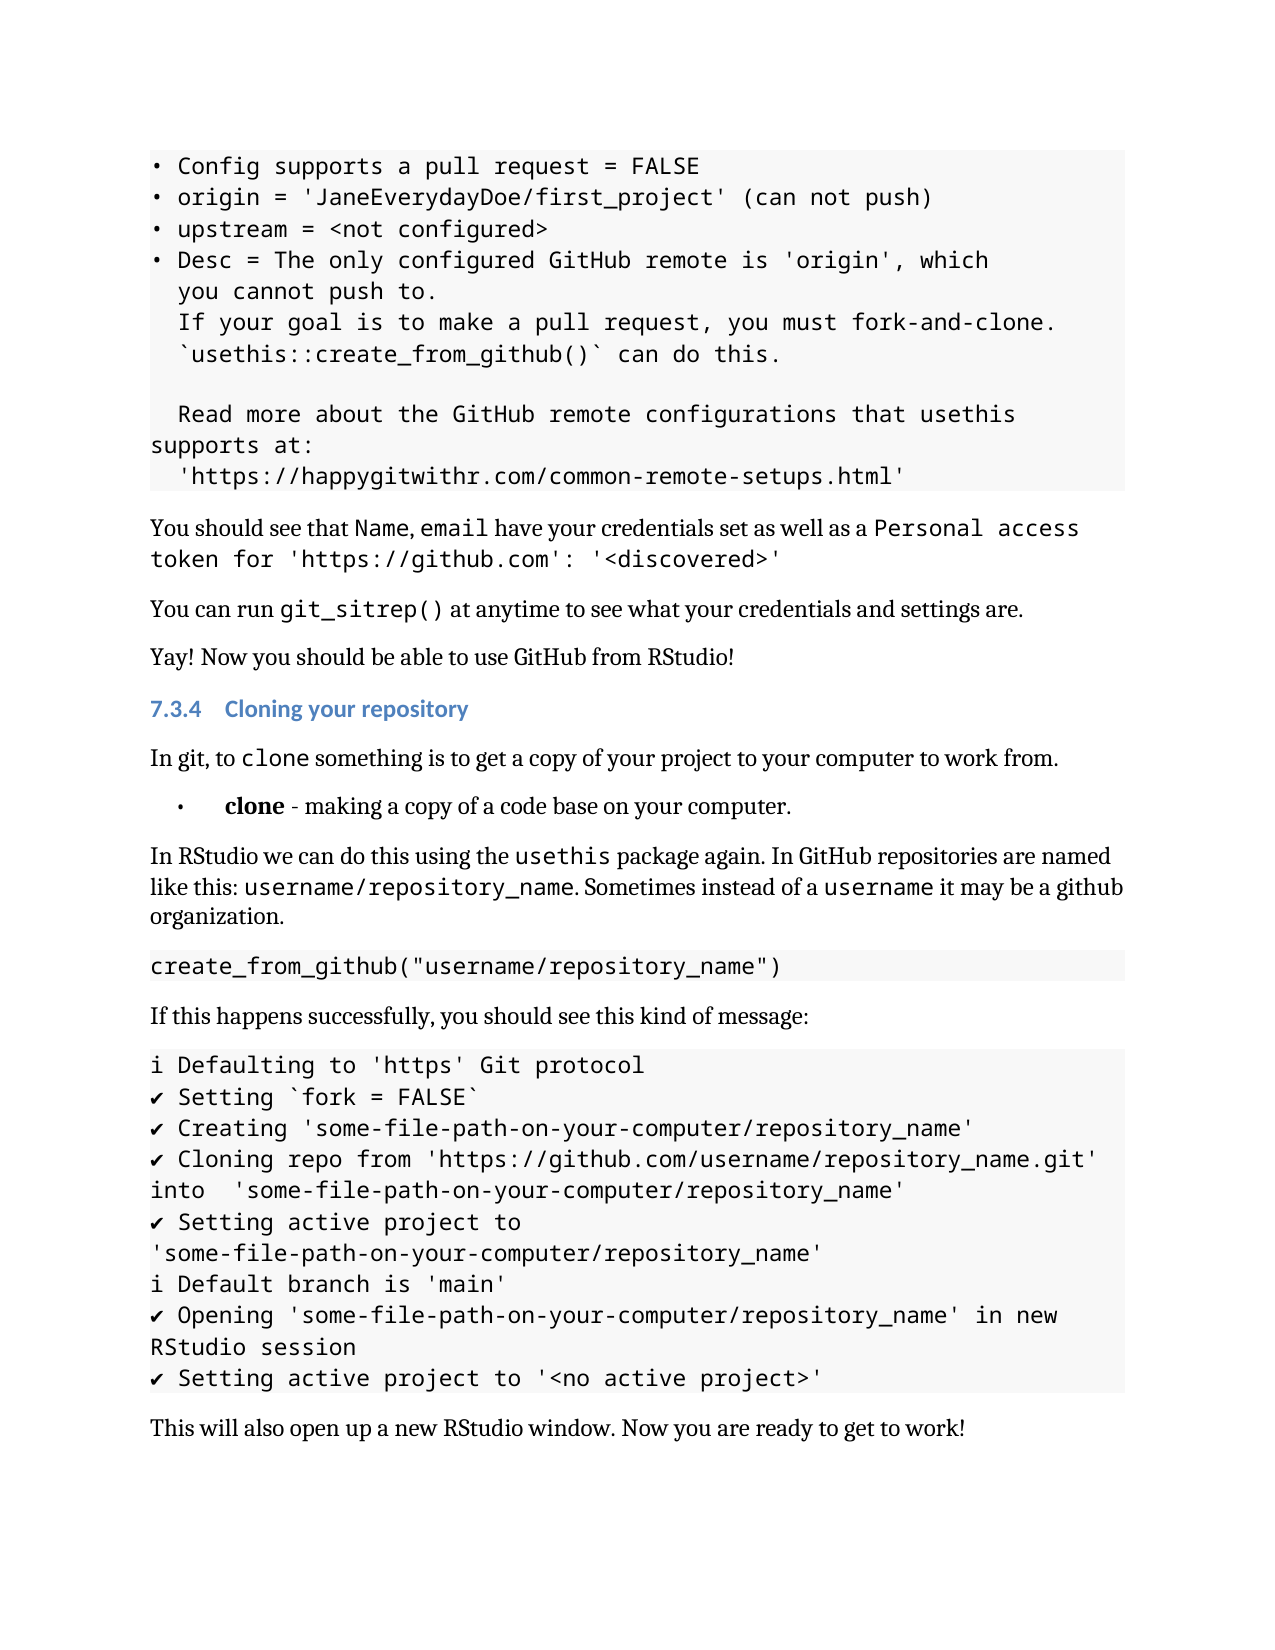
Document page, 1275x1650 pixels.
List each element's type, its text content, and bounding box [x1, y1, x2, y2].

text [150, 150, 1125, 491]
text Yay! Now you should be able to use GitHub from RStudio! [150, 643, 1125, 672]
text create_from_github("username/repository_name") [150, 950, 1125, 981]
text In git, to clone something is to get a copy of your project to your computer to work from. [150, 742, 1125, 773]
text In RStudio we can do this using the usethis package again. In GitHub repositories are named like this: username/repository_name. Sometimes instead of a username it may be a github organization. [150, 840, 1125, 931]
text You can run git_sitrep() at anytime to see what your credentials and settings are. [150, 593, 1125, 624]
text You should see that Name, email have your credentials set as well as a Personal access token for 'https://github.com': '<discovered>' [150, 512, 1125, 574]
subtitle 7.3.4 Cloning your repository [150, 693, 1125, 723]
text ℹ Defaulting to 'https' Git protocol ✔ Setting `fork = FALSE` ✔ Creating 'some-file-path-on-your-computer/repository_name' ✔ Cloning repo from 'https://github.com/username/repository_name.git' into 'some-file-path-on-your-computer/repository_name' ✔ Setting active project to 'some-file-path-on-your-computer/repository_name' ℹ Default branch is 'main' ✔ Opening 'some-file-path-on-your-computer/repository_name' in new RStudio session ✔ Setting active project to '<no active project>' [150, 1049, 1125, 1393]
text This will also open up a new RStudio window. Now you are ready to get to work! [150, 1414, 1125, 1443]
text If this happens successfully, you should see this kind of message: [150, 1002, 1125, 1031]
list clone - making a copy of a code base on your computer. [175, 792, 1125, 821]
